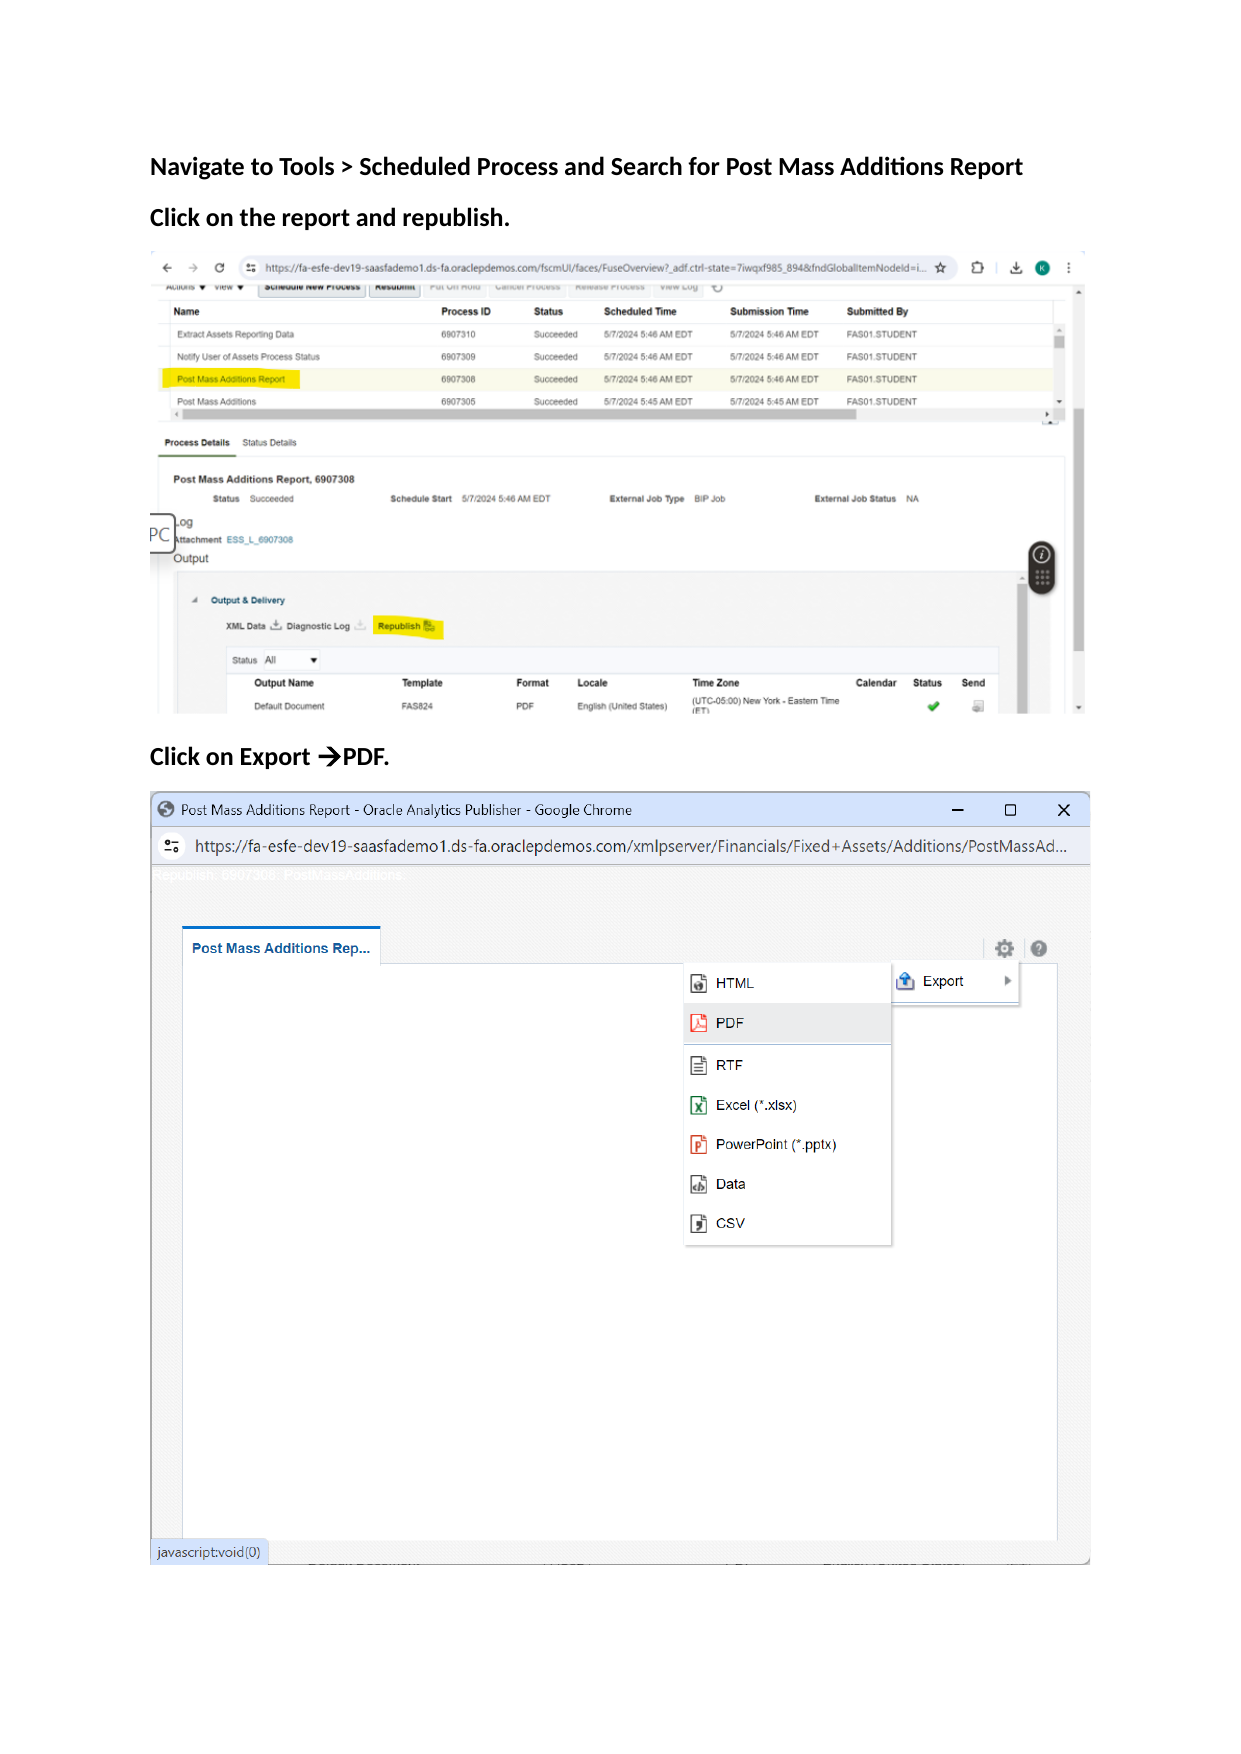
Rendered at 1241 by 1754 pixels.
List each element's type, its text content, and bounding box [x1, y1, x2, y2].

picture [150, 791, 1091, 1565]
text Navigate to Tools > Scheduled Process and Search for Post Mass Additions Report [150, 150, 1090, 182]
text Click on the report and republish. [150, 201, 1090, 233]
picture [150, 251, 1088, 722]
text Click on Export PDF. [150, 741, 1090, 772]
